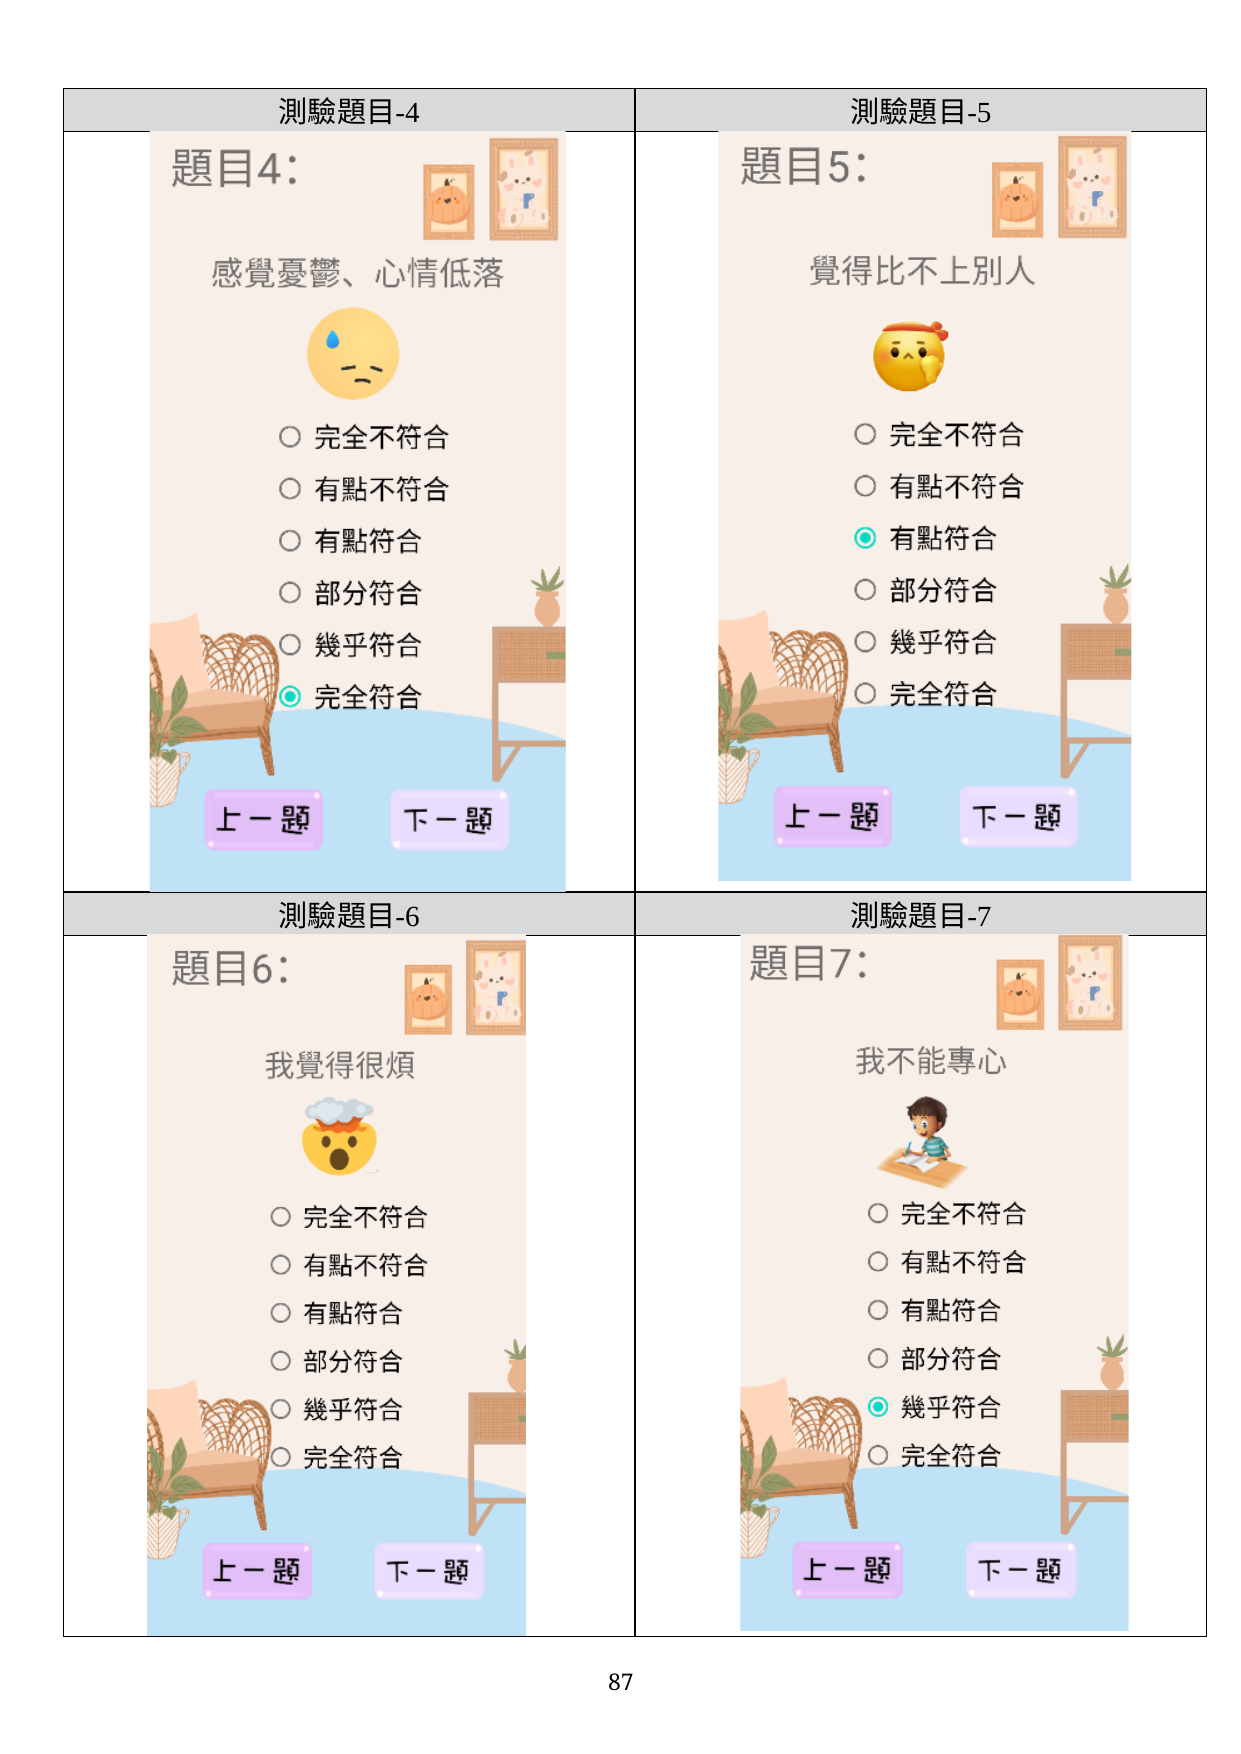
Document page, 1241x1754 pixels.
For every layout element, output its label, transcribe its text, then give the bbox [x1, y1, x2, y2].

table_cell 測驗題目-6 [64, 893, 634, 935]
table_cell [64, 936, 147, 1636]
table_cell 測驗題目-7 [636, 893, 1206, 935]
picture [740, 934, 1129, 1631]
picture [718, 131, 1132, 881]
table_cell [526, 936, 634, 1636]
picture [149, 131, 566, 892]
picture [147, 934, 526, 1636]
table_cell [636, 132, 1206, 891]
table_header 測驗題目-4 [64, 89, 634, 131]
table_cell [636, 936, 1206, 1636]
table_cell [566, 132, 634, 891]
table_cell [64, 132, 149, 891]
table_header 測驗題目-5 [636, 89, 1206, 131]
